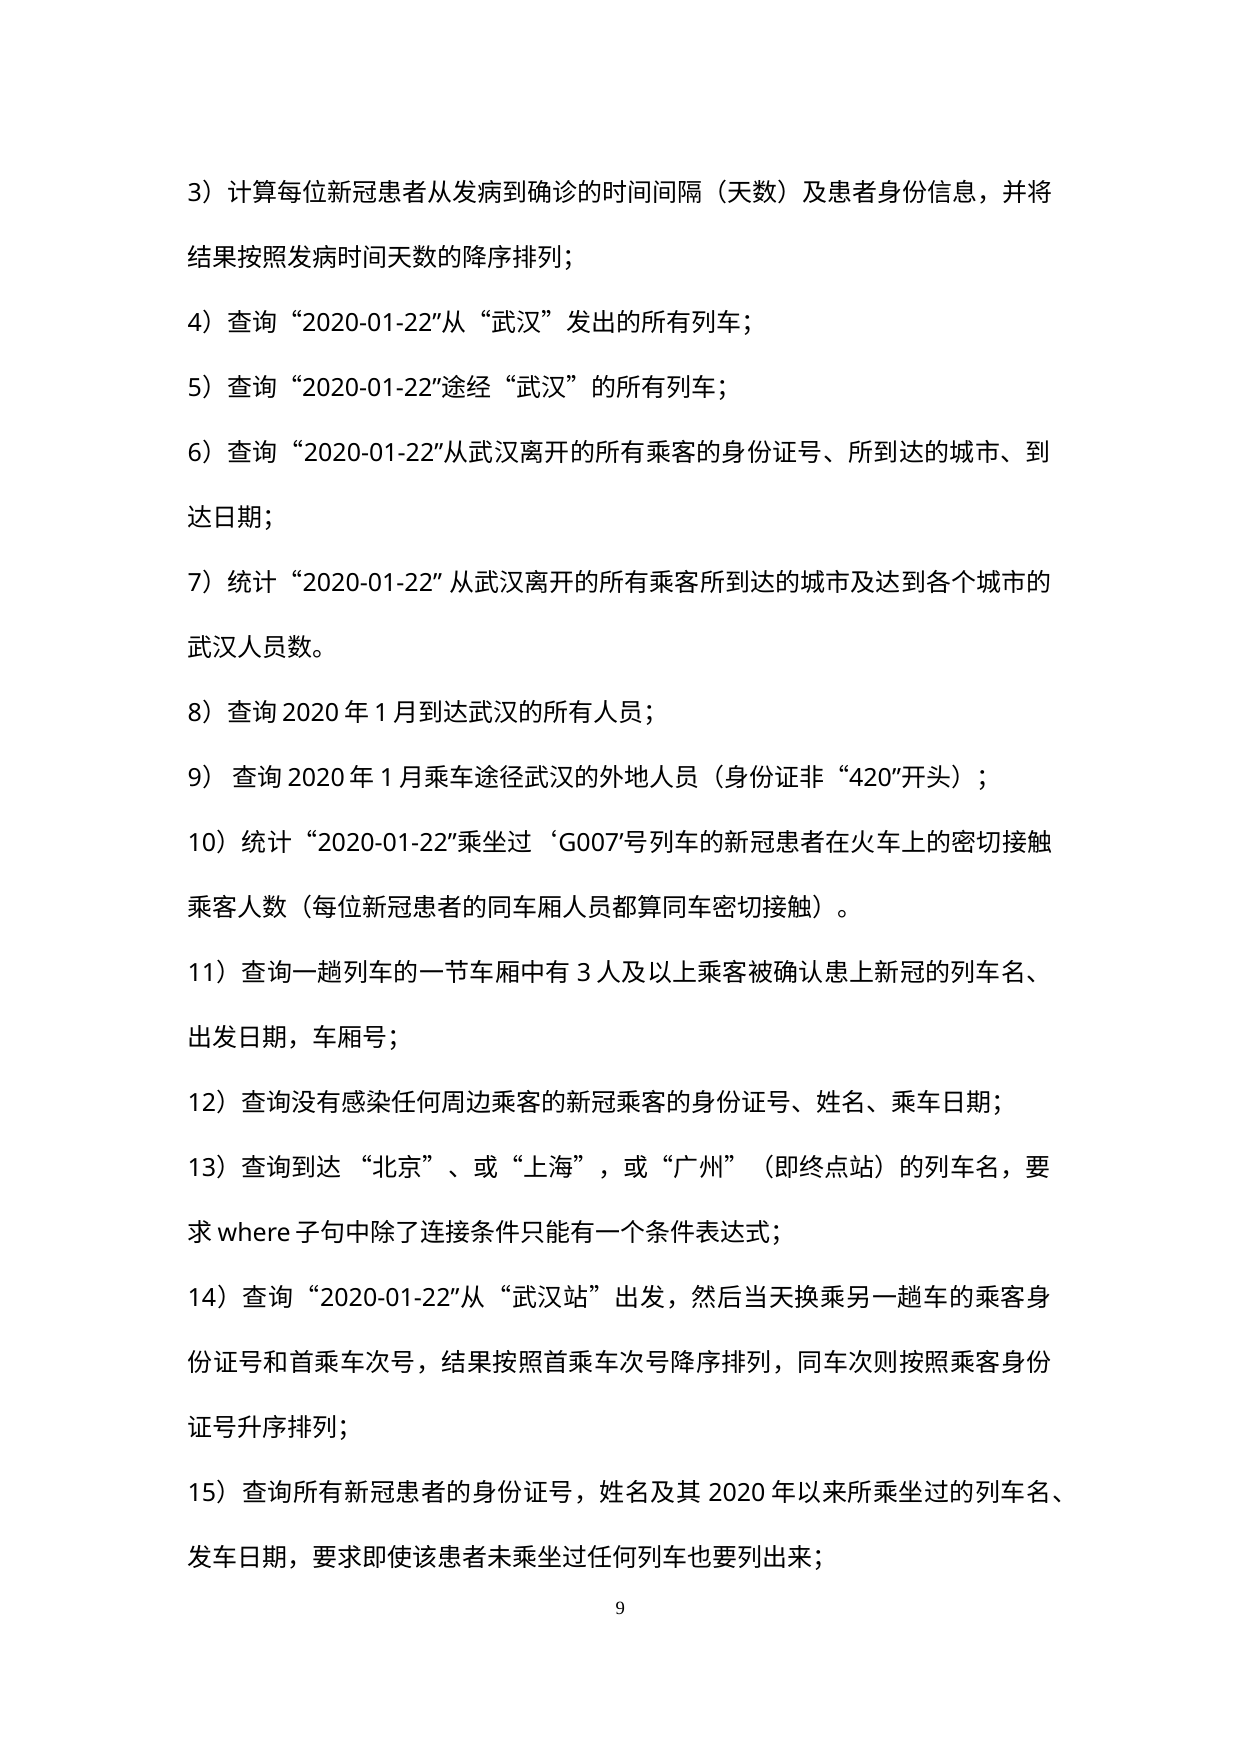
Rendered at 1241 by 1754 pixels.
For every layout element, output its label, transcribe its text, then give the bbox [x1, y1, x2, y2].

text 8）查询2020年1月到达武汉的所有人员； [187, 678, 1053, 743]
text 12）查询没有感染任何周边乘客的新冠乘客的身份证号、姓名、乘车日期； [187, 1068, 1053, 1133]
text 13）查询到达 “北京”、或“上海”，或“广州”（即终点站）的列车名，要求where子句中除了连接条件只能有一个条件表达式； [187, 1133, 1053, 1263]
text 6）查询“2020-01-22”从武汉离开的所有乘客的身份证号、所到达的城市、到达日期； [187, 418, 1053, 548]
text 3）计算每位新冠患者从发病到确诊的时间间隔（天数）及患者身份信息，并将结果按照发病时间天数的降序排列； [187, 158, 1053, 288]
text 7）统计“2020-01-22” 从武汉离开的所有乘客所到达的城市及达到各个城市的武汉人员数。 [187, 548, 1053, 678]
text 5）查询“2020-01-22”途经“武汉”的所有列车； [187, 353, 1053, 418]
text 11）查询一趟列车的一节车厢中有3人及以上乘客被确认患上新冠的列车名、出发日期，车厢号； [187, 938, 1053, 1068]
text 15）查询所有新冠患者的身份证号，姓名及其2020年以来所乘坐过的列车名、发车日期，要求即使该患者未乘坐过任何列车也要列出来； [187, 1458, 1053, 1588]
text 10）统计“2020-01-22”乘坐过‘G007’号列车的新冠患者在火车上的密切接触乘客人数（每位新冠患者的同车厢人员都算同车密切接触）。 [187, 808, 1053, 938]
text 14）查询“2020-01-22”从“武汉站”出发，然后当天换乘另一趟车的乘客身份证号和首乘车次号，结果按照首乘车次号降序排列，同车次则按照乘客身份证号升序排列； [187, 1263, 1053, 1458]
text 4）查询“2020-01-22”从“武汉”发出的所有列车； [187, 288, 1053, 353]
text 9） 查询2020年1月乘车途径武汉的外地人员（身份证非“420”开头）； [187, 743, 1053, 808]
